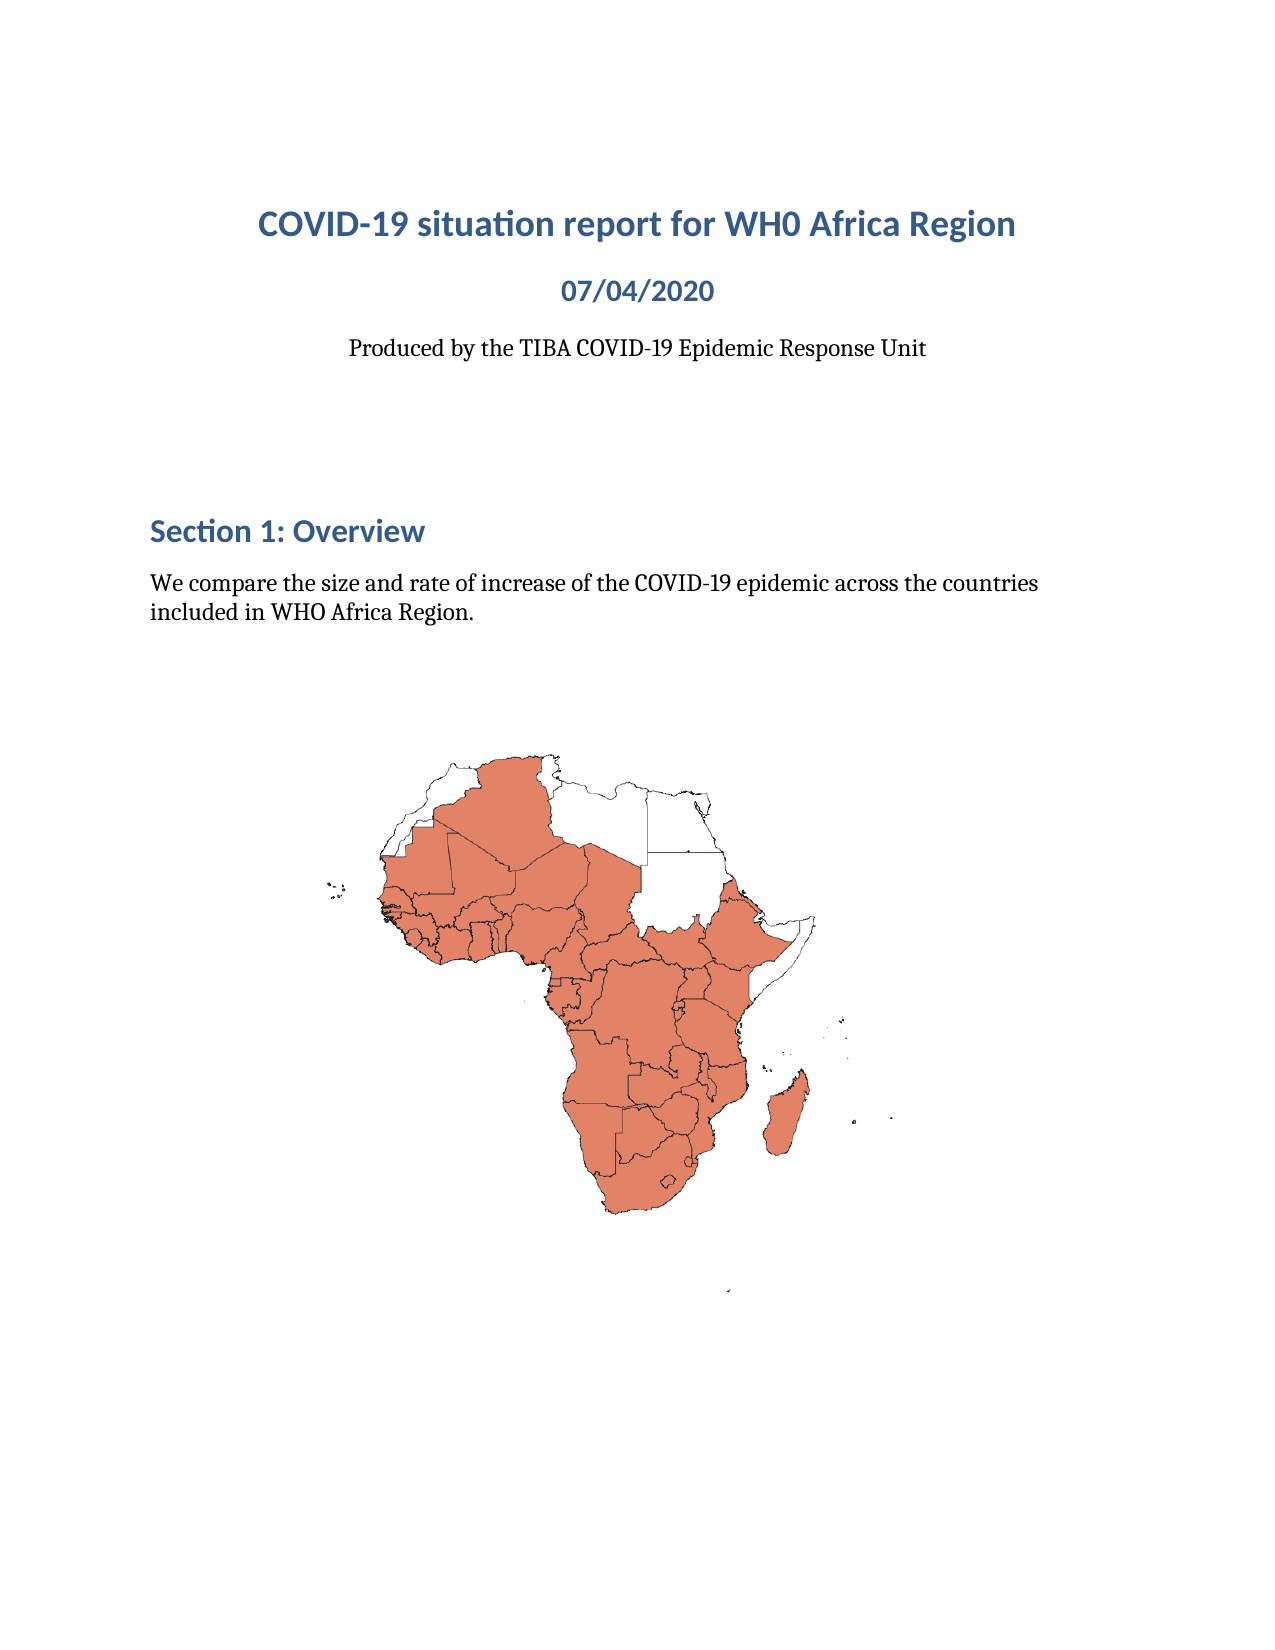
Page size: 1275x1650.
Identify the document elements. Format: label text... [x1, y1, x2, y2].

text We compare the size and rate of increase of the COVID-19 epidemic across the countries included in WHO Africa Region. [150, 569, 1125, 627]
title COVID-19 situation report for WH0 Africa Region [150, 200, 1125, 246]
picture [150, 645, 1025, 1422]
text Produced by the TIBA COVID-19 Epidemic Response Unit [150, 334, 1125, 363]
subtitle 07/04/2020 [150, 271, 1125, 309]
subtitle Section 1: Overview [150, 510, 1125, 551]
